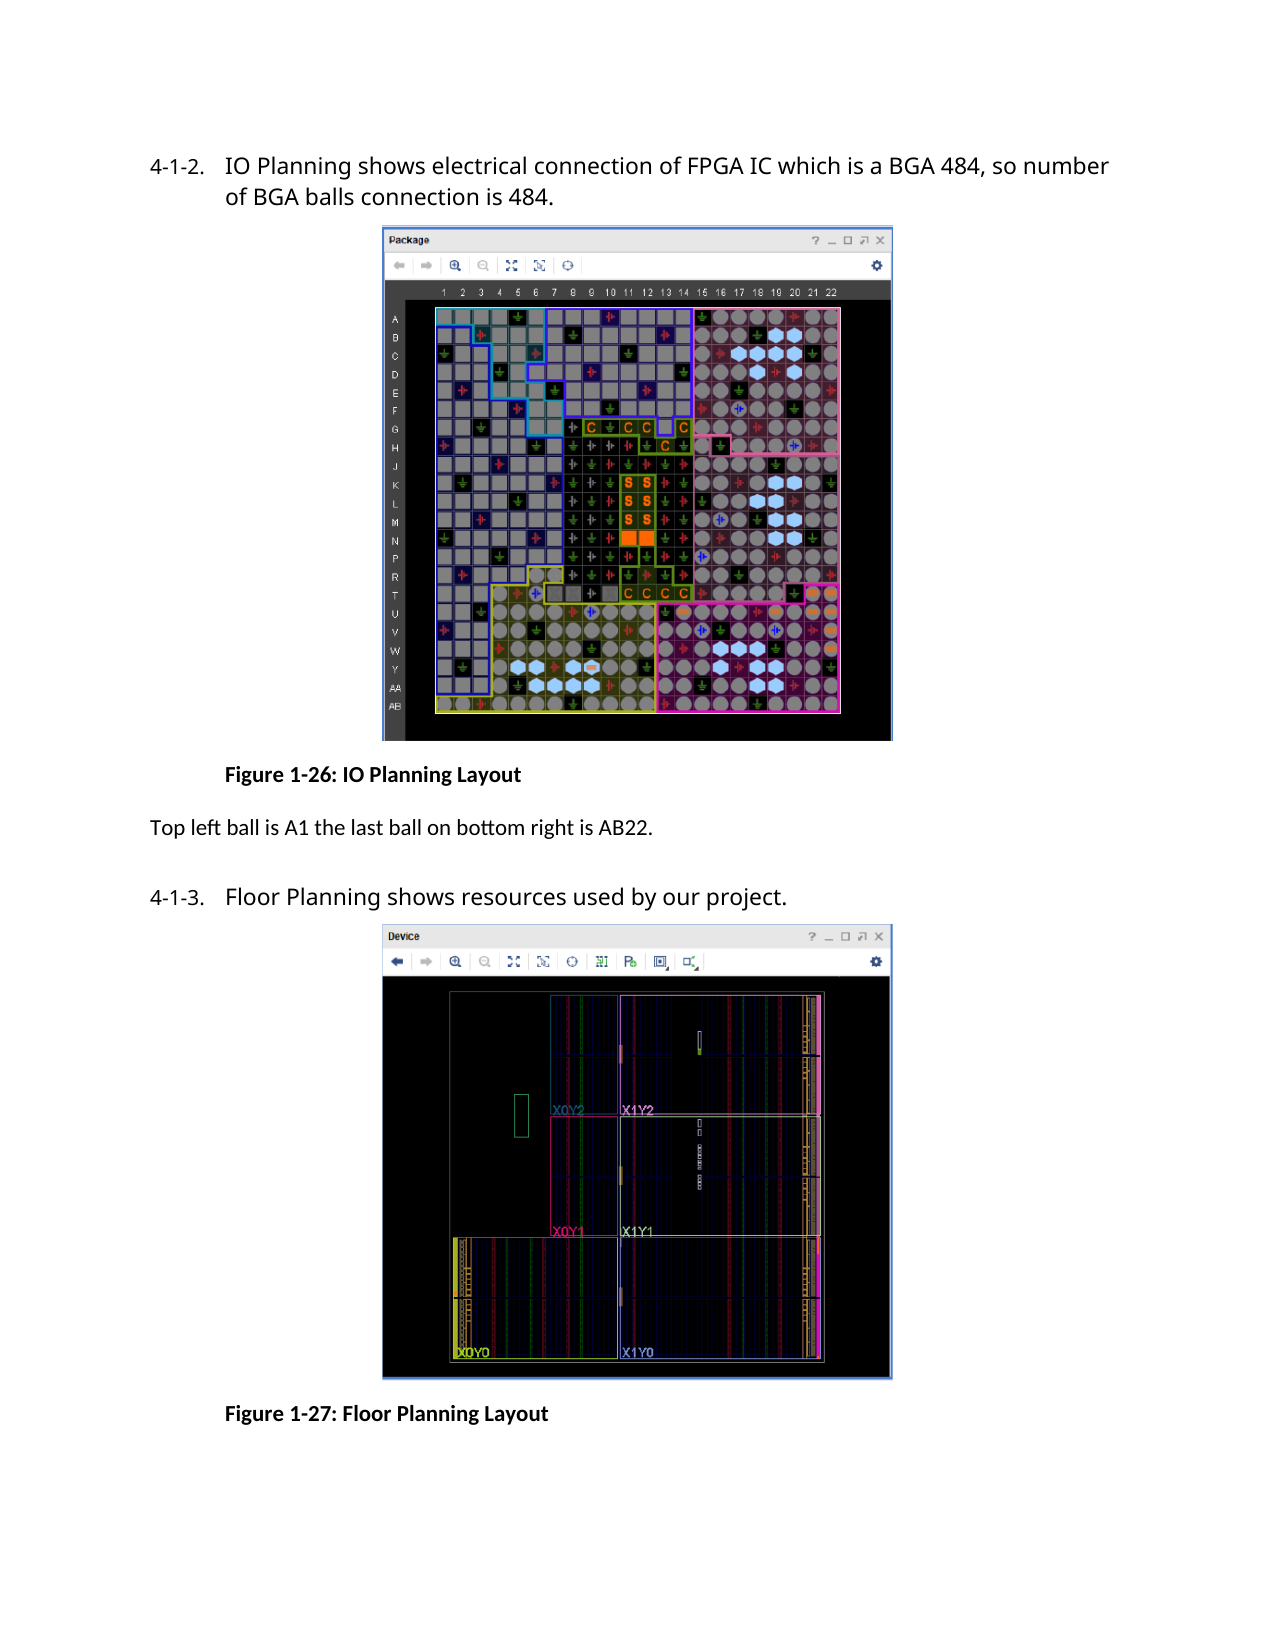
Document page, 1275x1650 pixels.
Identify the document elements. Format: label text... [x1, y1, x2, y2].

text Top left ball is A1 the last ball on bottom right is AB22. [150, 813, 1125, 841]
text 4-1-2. IO Planning shows electrical connection of FPGA IC which is a BGA 484, so number of BGA balls connection is 484. [150, 150, 1125, 212]
text Figure 1-27: Floor Planning Layout [225, 1399, 1125, 1427]
text 4-1-3. Floor Planning shows resources used by our project. [150, 881, 1125, 912]
picture [382, 924, 893, 1381]
picture [382, 225, 893, 741]
text Figure 1-26: IO Planning Layout [225, 760, 1125, 788]
